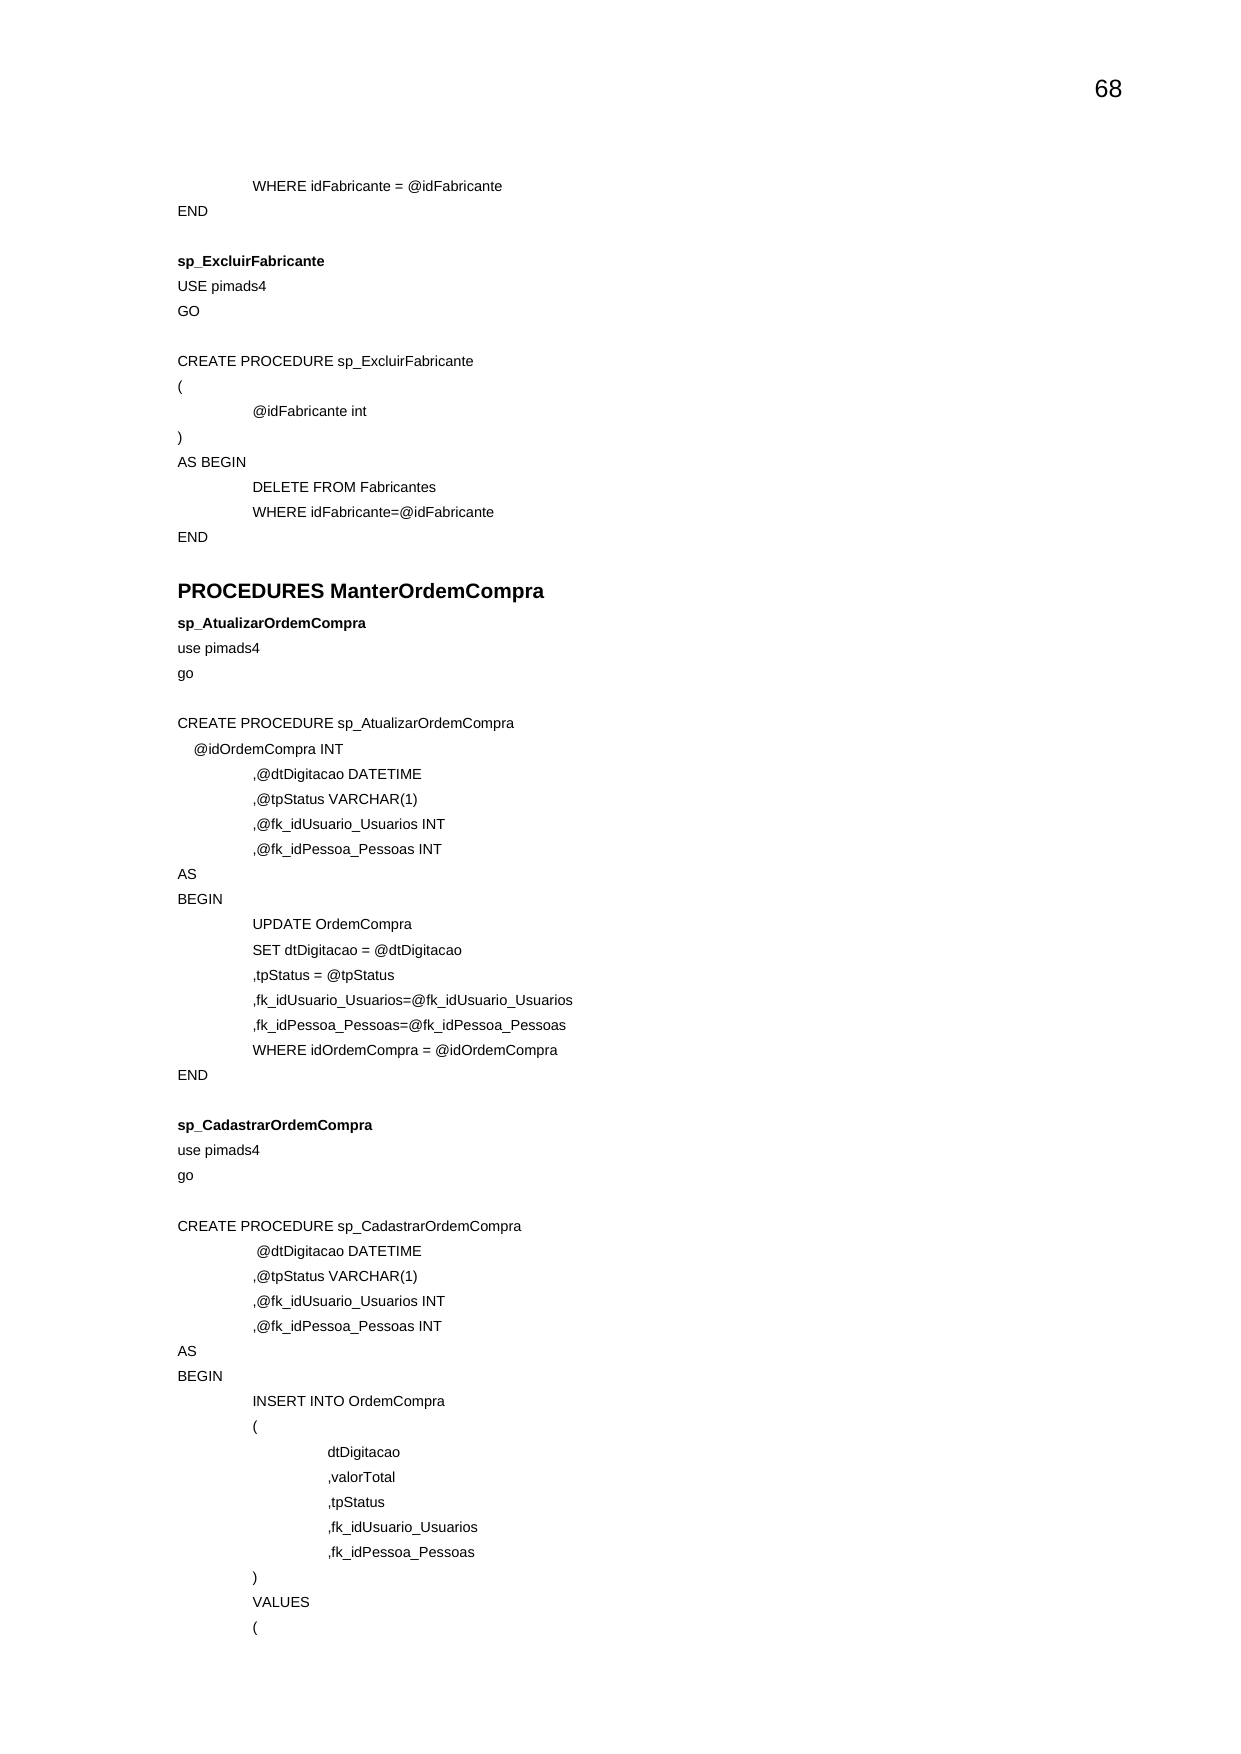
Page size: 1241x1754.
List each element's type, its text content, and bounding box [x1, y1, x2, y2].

text ( [177, 378, 1122, 395]
text END [177, 202, 1122, 219]
text ,@dtDigitacao DATETIME [177, 765, 1122, 782]
text ) [177, 428, 1122, 445]
text AS BEGIN [177, 453, 1122, 470]
text ,fk_idUsuario_Usuarios=@fk_idUsuario_Usuarios [177, 991, 1122, 1008]
text ( [177, 1418, 1122, 1435]
text ) [177, 1569, 1122, 1586]
text go [177, 1167, 1122, 1184]
text USE pimads4 [177, 278, 1122, 294]
text SET dtDigitacao = @dtDigitacao [177, 941, 1122, 958]
text ,@fk_idPessoa_Pessoas INT [177, 841, 1122, 857]
text WHERE idOrdemCompra = @idOrdemCompra [177, 1042, 1122, 1058]
text ,fk_idUsuario_Usuarios [177, 1518, 1122, 1535]
text WHERE idFabricante = @idFabricante [177, 177, 1122, 194]
text INSERT INTO OrdemCompra [177, 1393, 1122, 1410]
text CREATE PROCEDURE sp_CadastrarOrdemCompra [177, 1217, 1122, 1234]
text @idFabricante int [177, 403, 1122, 420]
text sp_ExcluirFabricante [177, 252, 1122, 269]
text VALUES [177, 1594, 1122, 1611]
text WHERE idFabricante=@idFabricante [177, 503, 1122, 520]
text sp_CadastrarOrdemCompra [177, 1117, 1122, 1134]
text sp_AtualizarOrdemCompra [177, 615, 1122, 632]
text AS [177, 866, 1122, 883]
text use pimads4 [177, 1142, 1122, 1159]
text ,fk_idPessoa_Pessoas=@fk_idPessoa_Pessoas [177, 1016, 1122, 1033]
text ,@tpStatus VARCHAR(1) [177, 791, 1122, 807]
text ,tpStatus [177, 1493, 1122, 1510]
text BEGIN [177, 891, 1122, 908]
text CREATE PROCEDURE sp_AtualizarOrdemCompra [177, 715, 1122, 732]
text ,@fk_idUsuario_Usuarios INT [177, 1293, 1122, 1309]
text DELETE FROM Fabricantes [177, 478, 1122, 495]
text go [177, 665, 1122, 682]
text ( [177, 1619, 1122, 1636]
text ,valorTotal [177, 1468, 1122, 1485]
text @idOrdemCompra INT [177, 740, 1122, 757]
text dtDigitacao [177, 1443, 1122, 1460]
text END [177, 1067, 1122, 1083]
text ,tpStatus = @tpStatus [177, 966, 1122, 983]
text use pimads4 [177, 640, 1122, 657]
text PROCEDURES ManterOrdemCompra [177, 579, 1122, 603]
text ,fk_idPessoa_Pessoas [177, 1544, 1122, 1560]
text AS [177, 1343, 1122, 1359]
text ,@fk_idUsuario_Usuarios INT [177, 816, 1122, 832]
text GO [177, 303, 1122, 319]
text UPDATE OrdemCompra [177, 916, 1122, 933]
text ,@tpStatus VARCHAR(1) [177, 1267, 1122, 1284]
text BEGIN [177, 1368, 1122, 1385]
text @dtDigitacao DATETIME [177, 1242, 1122, 1259]
text CREATE PROCEDURE sp_ExcluirFabricante [177, 353, 1122, 370]
text ,@fk_idPessoa_Pessoas INT [177, 1318, 1122, 1334]
text END [177, 529, 1122, 545]
